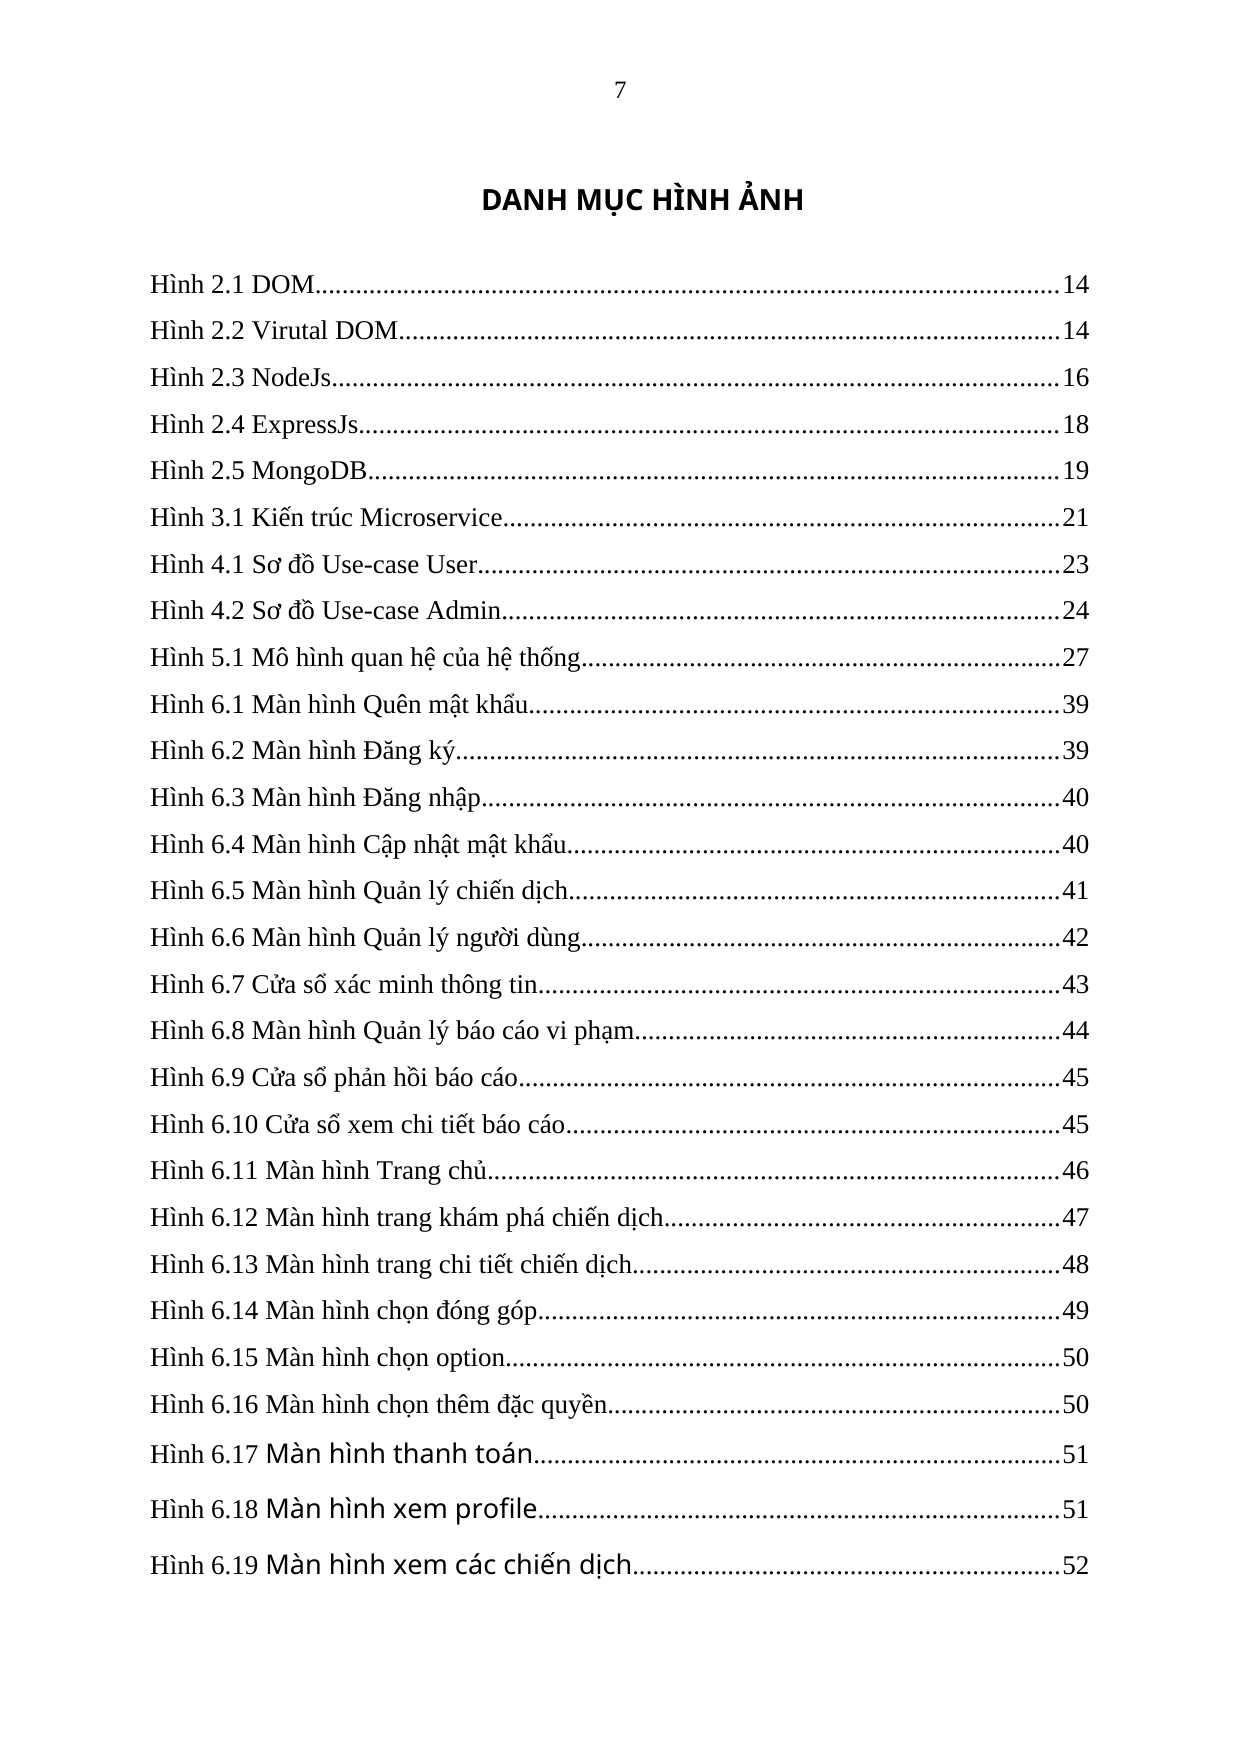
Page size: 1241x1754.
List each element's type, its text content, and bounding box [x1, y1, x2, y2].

text Hình 6.6 Màn hình Quản lý người dùng 42 [150, 921, 1090, 952]
text Hình 6.18 Màn hình xem profile 51 [150, 1490, 1090, 1527]
text Hình 2.4 ExpressJs 18 [150, 408, 1090, 439]
text Hình 6.11 Màn hình Trang chủ 46 [150, 1154, 1090, 1186]
text Hình 5.1 Mô hình quan hệ của hệ thống 27 [150, 641, 1090, 672]
text Hình 6.2 Màn hình Đăng ký 39 [150, 734, 1090, 766]
text Hình 2.3 NodeJs 16 [150, 361, 1090, 392]
text Hình 6.7 Cửa sổ xác minh thông tin 43 [150, 968, 1090, 999]
text Hình 6.8 Màn hình Quản lý báo cáo vi phạm 44 [150, 1014, 1090, 1046]
text Hình 3.1 Kiến trúc Microservice 21 [150, 501, 1090, 532]
text Hình 4.1 Sơ đồ Use-case User 23 [150, 548, 1090, 579]
text Hình 4.2 Sơ đồ Use-case Admin 24 [150, 594, 1090, 626]
text Hình 6.19 Màn hình xem các chiến dịch 52 [150, 1545, 1090, 1582]
text Hình 6.12 Màn hình trang khám phá chiến dịch 47 [150, 1201, 1090, 1232]
text Hình 2.2 Virutal DOM 14 [150, 314, 1090, 346]
text Hình 2.1 DOM 14 [150, 268, 1090, 299]
text Hình 6.14 Màn hình chọn đóng góp 49 [150, 1294, 1090, 1326]
text Hình 6.9 Cửa sổ phản hồi báo cáo 45 [150, 1061, 1090, 1092]
text Hình 6.3 Màn hình Đăng nhập 40 [150, 781, 1090, 812]
text Hình 6.5 Màn hình Quản lý chiến dịch 41 [150, 874, 1090, 906]
text Hình 6.17 Màn hình thanh toán 51 [150, 1434, 1090, 1471]
text Hình 6.16 Màn hình chọn thêm đặc quyền 50 [150, 1388, 1090, 1419]
text Hình 6.15 Màn hình chọn option 50 [150, 1341, 1090, 1372]
text Hình 6.13 Màn hình trang chi tiết chiến dịch 48 [150, 1248, 1090, 1279]
text Hình 6.1 Màn hình Quên mật khẩu 39 [150, 688, 1090, 719]
text Hình 6.10 Cửa sổ xem chi tiết báo cáo 45 [150, 1108, 1090, 1139]
text Hình 2.5 MongoDB 19 [150, 454, 1090, 486]
text Hình 6.4 Màn hình Cập nhật mật khẩu 40 [150, 828, 1090, 859]
subtitle DANH MỤC HÌNH ẢNH [195, 179, 1090, 219]
